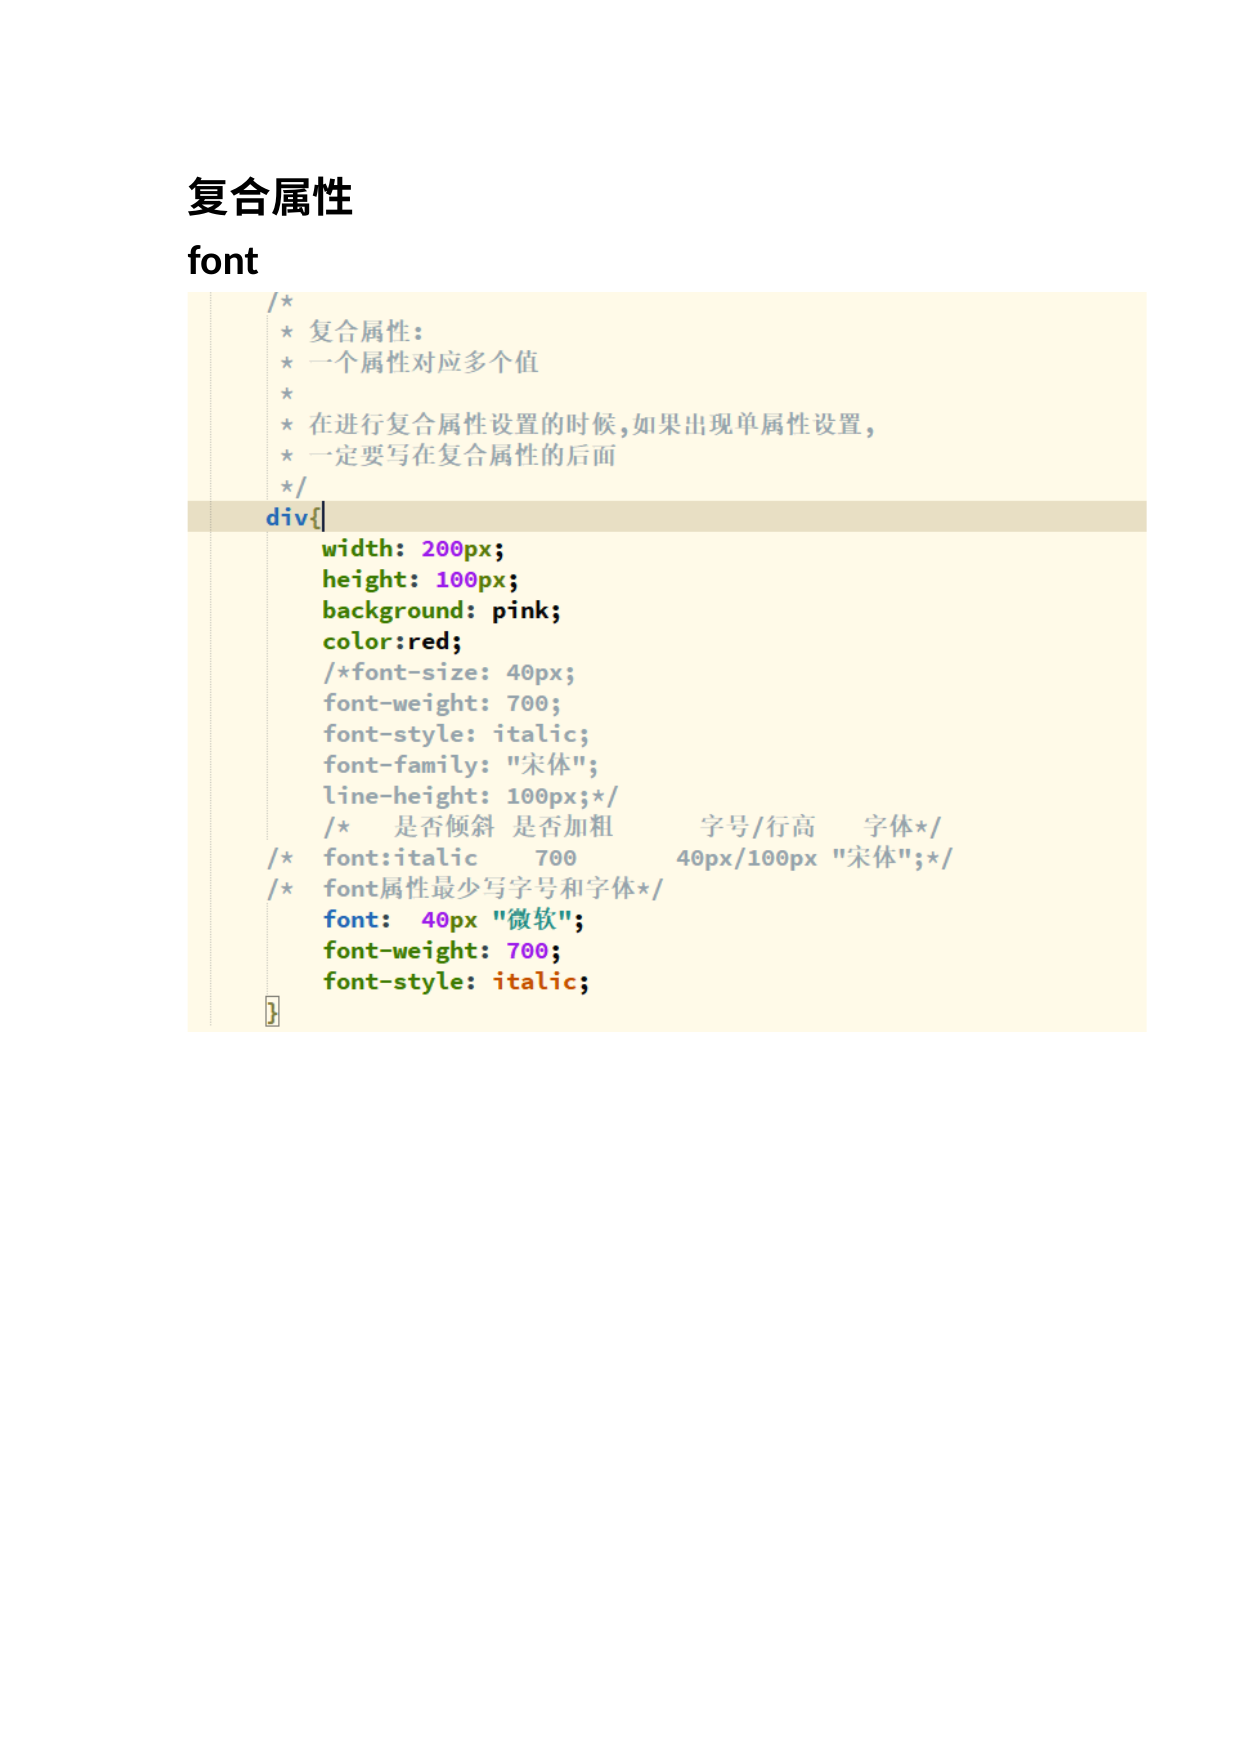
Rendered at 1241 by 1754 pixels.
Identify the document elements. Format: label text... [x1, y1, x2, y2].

picture [187, 292, 1147, 1032]
subtitle font [187, 227, 1053, 292]
subtitle 复合属性 [187, 162, 1053, 227]
